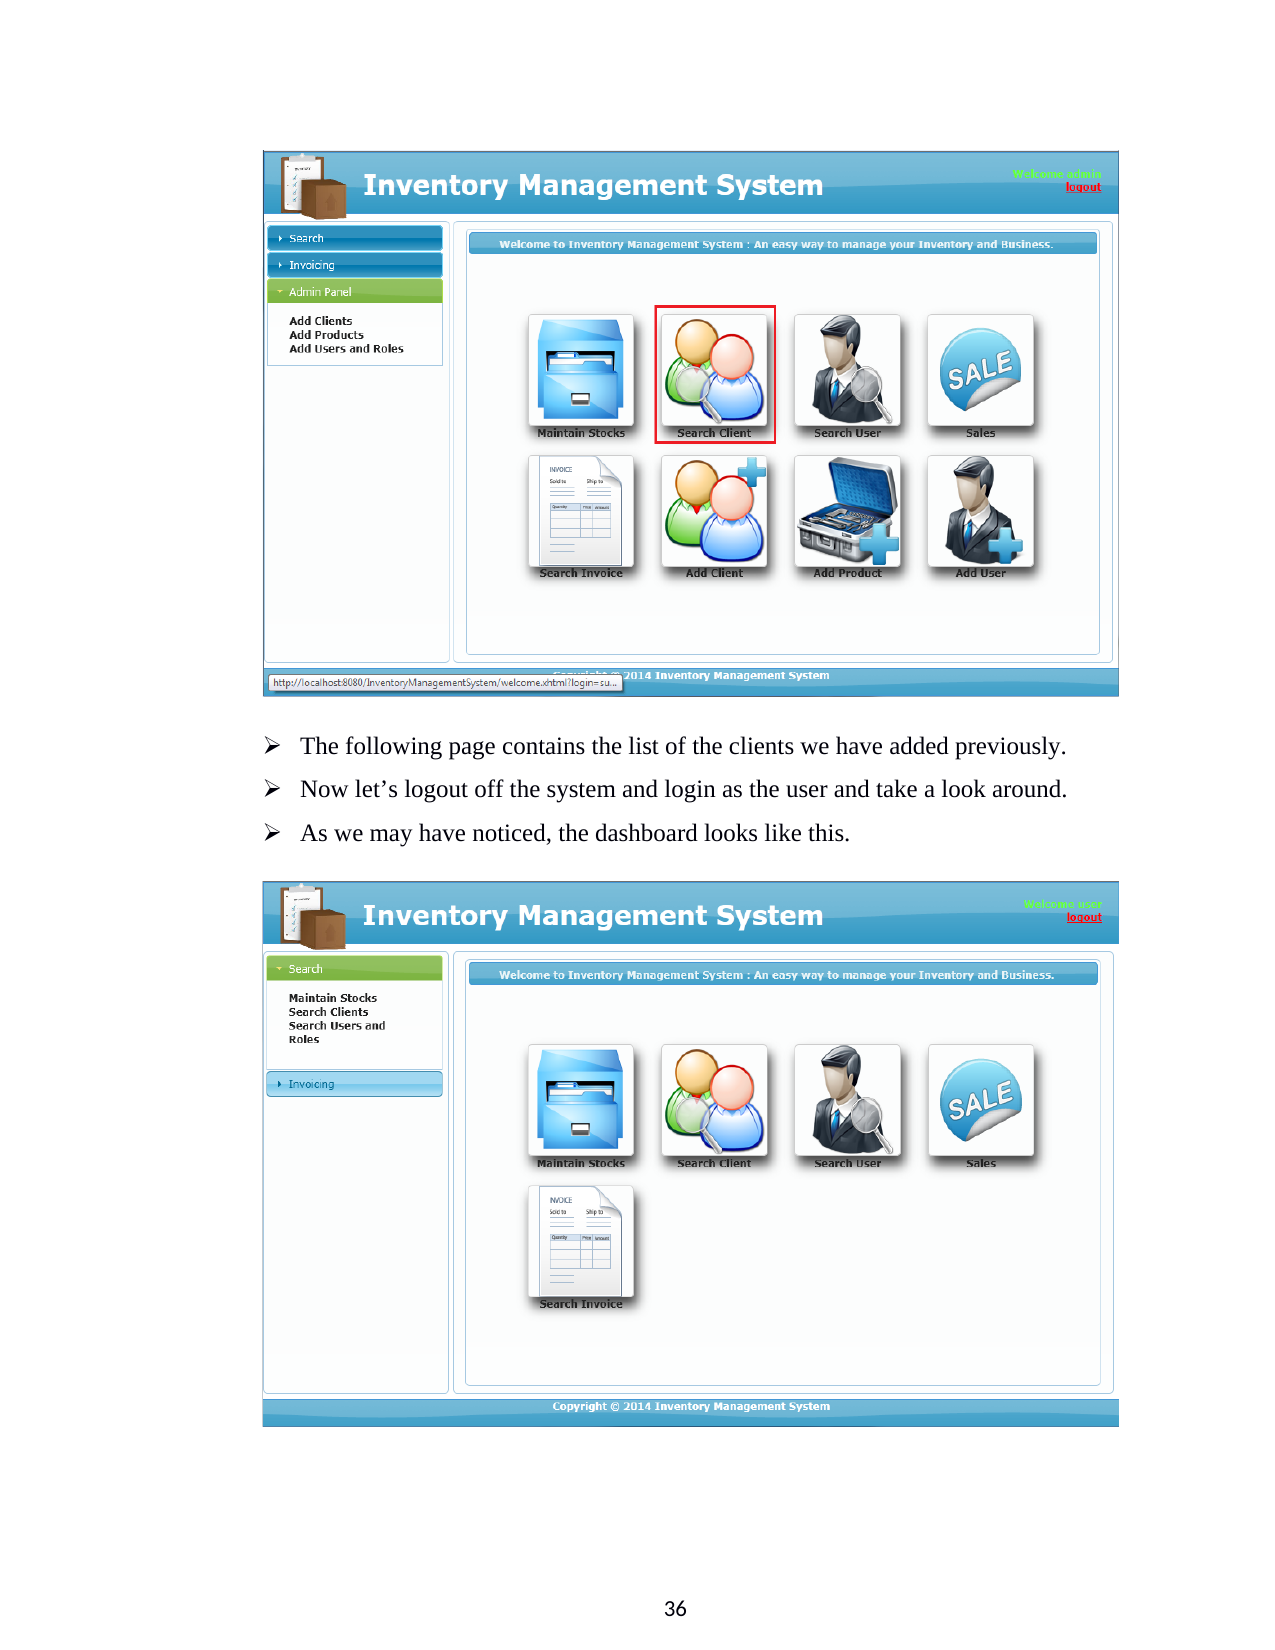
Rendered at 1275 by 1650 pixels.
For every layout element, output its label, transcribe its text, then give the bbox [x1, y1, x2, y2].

list Now let’s logout off the system and login as the user and take a look around. [262, 774, 1125, 803]
list The following page contains the list of the clients we have added previously. [262, 731, 1125, 760]
picture [262, 150, 1119, 697]
list As we may have noticed, the dashboard looks like this. [262, 818, 1125, 846]
picture [262, 881, 1119, 1427]
